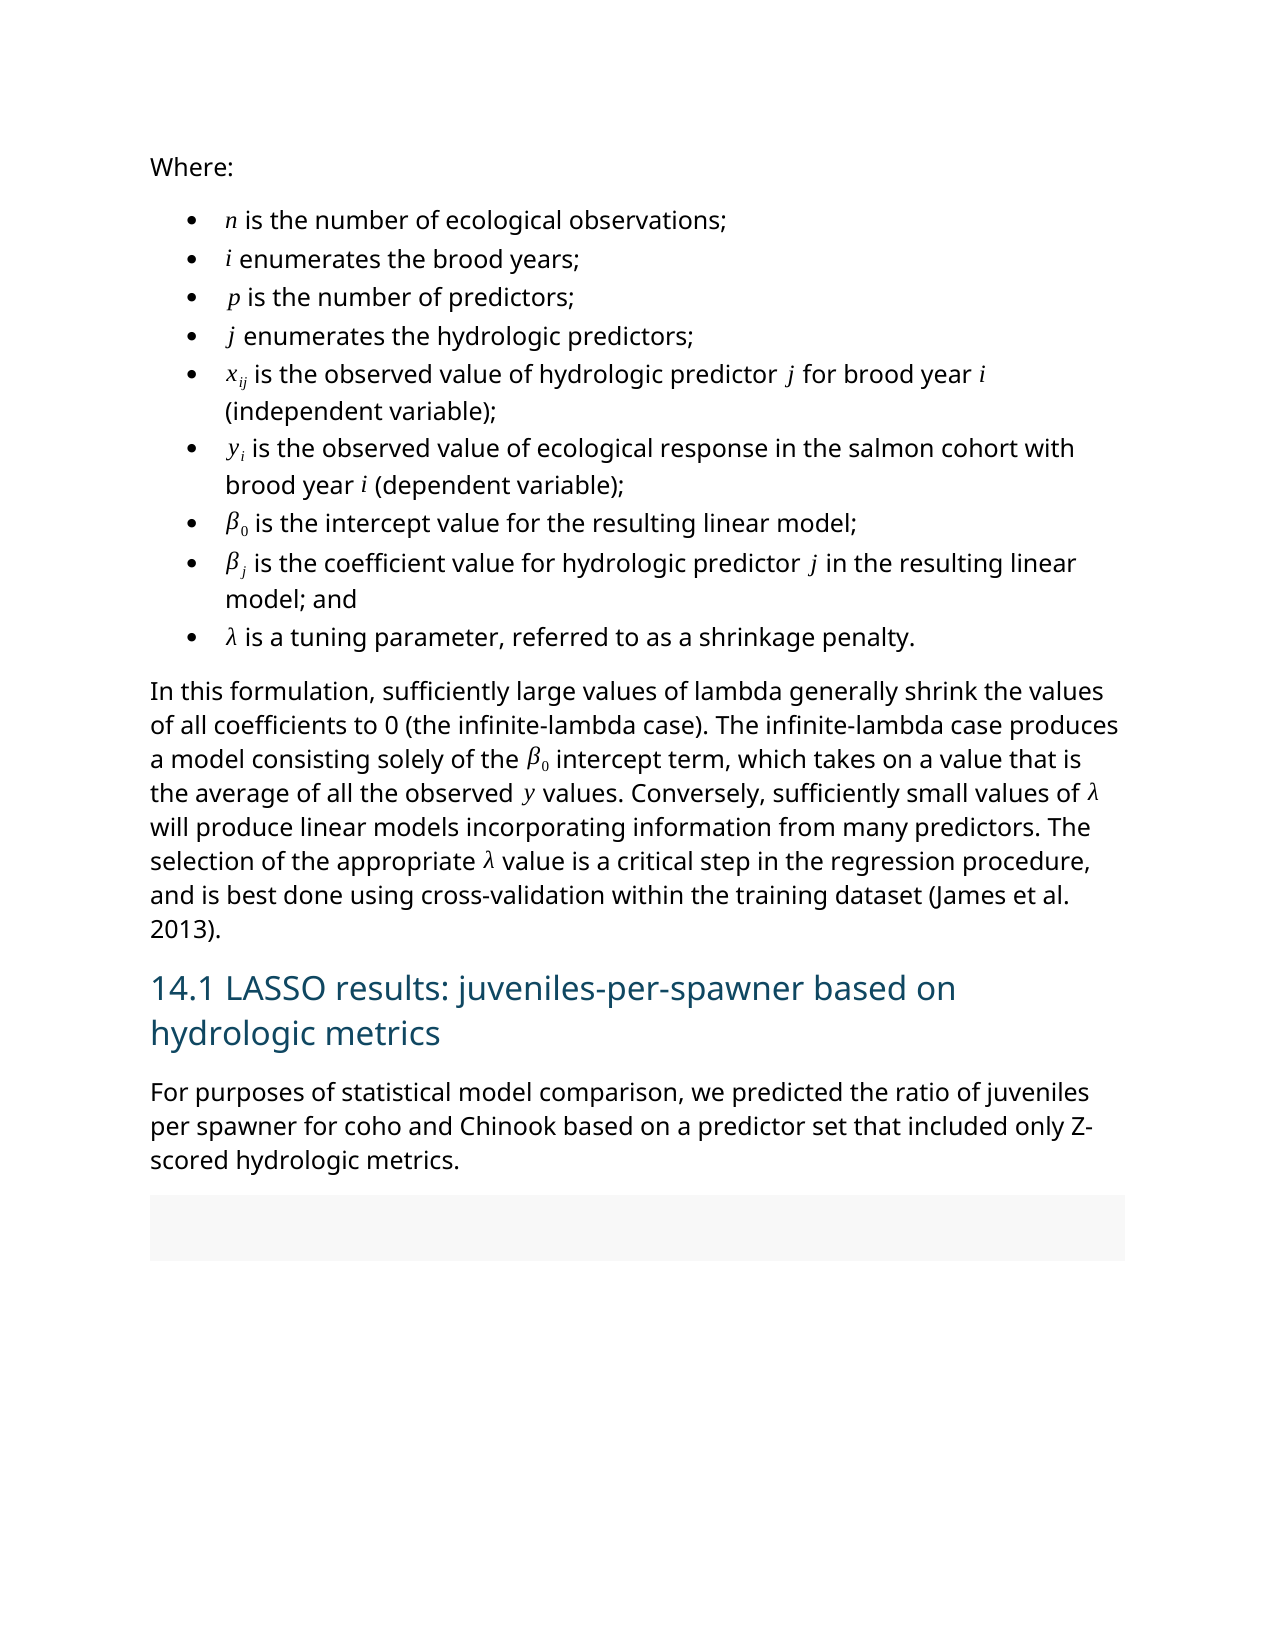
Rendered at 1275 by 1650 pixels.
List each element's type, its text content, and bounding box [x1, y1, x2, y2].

list is the intercept value for the resulting linear model; [187, 505, 1125, 542]
text For purposes of statistical model comparison, we predicted the ratio of juveniles per spawner for coho and Chinook based on a predictor set that included only Z-scored hydrologic metrics. [150, 1074, 1125, 1176]
list is the observed value of hydrologic predictor for brood year (independent variable); [187, 357, 1125, 427]
list is a tuning parameter, referred to as a shrinkage penalty. [187, 620, 1125, 655]
list enumerates the hydrologic predictors; [187, 318, 1125, 353]
list is the coefficient value for hydrologic predictor in the resulting linear model; and [187, 546, 1125, 616]
list is the number of predictors; [187, 280, 1125, 314]
list enumerates the brood years; [187, 241, 1125, 276]
text Where: [150, 150, 1125, 184]
subtitle 14.1 LASSO results: juveniles-per-spawner based on hydrologic metrics [150, 965, 1125, 1056]
list is the observed value of ecological response in the salmon cohort with brood year (dependent variable); [187, 431, 1125, 502]
list is the number of ecological observations; [187, 203, 1125, 237]
text In this formulation, sufficiently large values of lambda generally shrink the values of all coefficients to 0 (the infinite-lambda case). The infinite-lambda case produces a model consisting solely of the intercept term, which takes on a value that is the average of all the observed values. Conversely, sufficiently small values of will produce linear models incorporating information from many predictors. The selection of the appropriate value is a critical step in the regression procedure, and is best done using cross-validation within the training dataset (James et al. 2013). [150, 673, 1125, 946]
